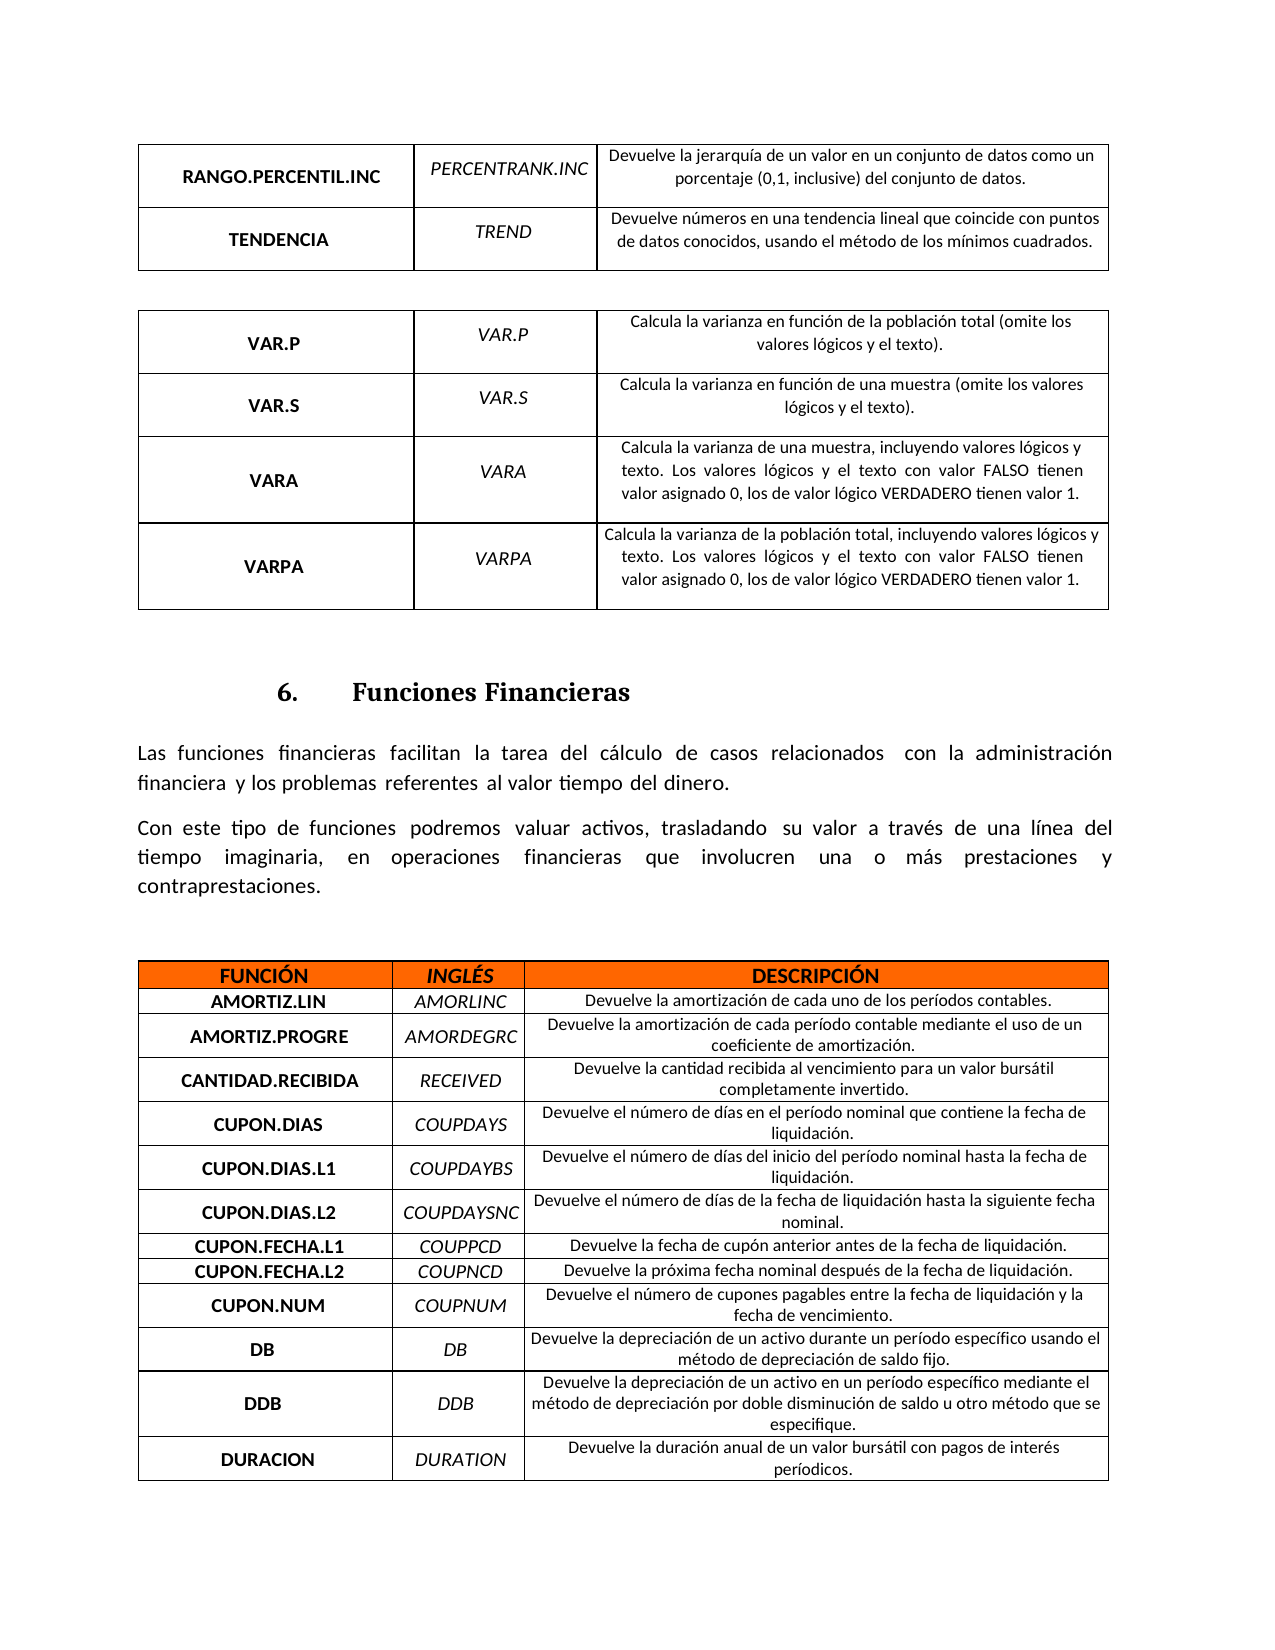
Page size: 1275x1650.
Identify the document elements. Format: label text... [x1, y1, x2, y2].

table_cell AMORTIZ.LIN [139, 989, 392, 1013]
table_cell COUPNCD [393, 1259, 524, 1282]
table_cell Devuelve el número de cupones pagables entre la fecha de liquidación y la fecha de vencimiento. [525, 1284, 1108, 1327]
table_cell Calcula la varianza de una muestra, incluyendo valores lógicos y texto. Los valores lógicos y el texto con valor FALSO tienen valor asignado 0, los de valor lógico VERDADERO tienen valor 1. [598, 437, 1108, 522]
table_cell Devuelve la próxima fecha nominal después de la fecha de liquidación. [525, 1259, 1108, 1282]
table_cell DDB [139, 1372, 392, 1436]
table_cell CANTIDAD.RECIBIDA [139, 1058, 392, 1101]
table_cell Devuelve números en una tendencia lineal que coincide con puntos de datos conocidos, usando el método de los mínimos cuadrados. [598, 208, 1108, 270]
table_cell Calcula la varianza en función de una muestra (omite los valores lógicos y el texto). [598, 374, 1108, 436]
table_cell Devuelve la amortización de cada uno de los períodos contables. [525, 989, 1108, 1013]
table_cell Calcula la varianza de la población total, incluyendo valores lógicos y texto. Los valores lógicos y el texto con valor FALSO tienen valor asignado 0, los de valor lógico VERDADERO tienen valor 1. [598, 524, 1108, 609]
table_cell CUPON.FECHA.L2 [139, 1259, 392, 1282]
table_cell AMORTIZ.PROGRE [139, 1014, 392, 1057]
table_header INGLÉS [393, 962, 524, 988]
table_cell VARPA [139, 524, 413, 609]
table_cell DB [139, 1328, 392, 1370]
table_cell Devuelve la cantidad recibida al vencimiento para un valor bursátil completamente invertido. [525, 1058, 1108, 1101]
table_cell VARA [415, 437, 596, 522]
table_cell VAR.S [415, 374, 596, 436]
table_cell CUPON.DIAS.L2 [139, 1190, 392, 1233]
table_cell Devuelve el número de días del inicio del período nominal hasta la fecha de liquidación. [525, 1146, 1108, 1189]
text Las funciones financieras facilitan la tarea del cálculo de casos relacionados con la administración financiera y los problemas referentes al valor tiempo del dinero. [137, 739, 1113, 796]
text Con este tipo de funciones podremos valuar activos, trasladando su valor a través de una línea del tiempo imaginaria, en operaciones financieras que involucren una o más prestaciones y contraprestaciones. [137, 814, 1113, 899]
table_header Calcula la varianza en función de la población total (omite los valores lógicos y el texto). [598, 311, 1108, 373]
subtitle Funciones Financieras [277, 677, 1121, 708]
table_cell Devuelve la depreciación de un activo durante un período específico usando el método de depreciación de saldo fijo. [525, 1328, 1108, 1370]
table_cell Devuelve la jerarquía de un valor en un conjunto de datos como un porcentaje (0,1, inclusive) del conjunto de datos. [598, 145, 1108, 207]
table_cell COUPNUM [393, 1284, 524, 1327]
table_cell COUPPCD [393, 1234, 524, 1257]
table_cell Devuelve la fecha de cupón anterior antes de la fecha de liquidación. [525, 1234, 1108, 1257]
table_cell Devuelve la duración anual de un valor bursátil con pagos de interés períodicos. [525, 1437, 1108, 1480]
table_cell VARA [139, 437, 413, 522]
table_cell CUPON.FECHA.L1 [139, 1234, 392, 1257]
table_cell CUPON.NUM [139, 1284, 392, 1327]
table_cell AMORLINC [393, 989, 524, 1013]
table_cell TENDENCIA [139, 208, 413, 270]
table_header VAR.P [139, 311, 413, 373]
table_cell PERCENTRANK.INC [415, 145, 596, 207]
table_cell RANGO.PERCENTIL.INC [139, 145, 413, 207]
table_cell DURATION [393, 1437, 524, 1480]
table_cell VARPA [415, 524, 596, 609]
table_cell TREND [415, 208, 596, 270]
table_cell DURACION [139, 1437, 392, 1480]
table_cell VAR.S [139, 374, 413, 436]
table_cell CUPON.DIAS [139, 1102, 392, 1145]
table_cell COUPDAYBS [393, 1146, 524, 1189]
table_header DESCRIPCIÓN [525, 962, 1108, 988]
table_cell CUPON.DIAS.L1 [139, 1146, 392, 1189]
table_cell Devuelve la depreciación de un activo en un período específico mediante el método de depreciación por doble disminución de saldo u otro método que se especifique. [525, 1372, 1108, 1436]
table_cell COUPDAYSNC [393, 1190, 524, 1233]
table_cell DB [393, 1328, 524, 1370]
table_cell Devuelve el número de días de la fecha de liquidación hasta la siguiente fecha nominal. [525, 1190, 1108, 1233]
table_cell Devuelve la amortización de cada período contable mediante el uso de un coeficiente de amortización. [525, 1014, 1108, 1057]
table_cell DDB [393, 1372, 524, 1436]
table_header FUNCIÓN [139, 962, 392, 988]
table_cell Devuelve el número de días en el período nominal que contiene la fecha de liquidación. [525, 1102, 1108, 1145]
table_cell RECEIVED [393, 1058, 524, 1101]
table_cell COUPDAYS [393, 1102, 524, 1145]
table_cell AMORDEGRC [393, 1014, 524, 1057]
table_header VAR.P [415, 311, 596, 373]
